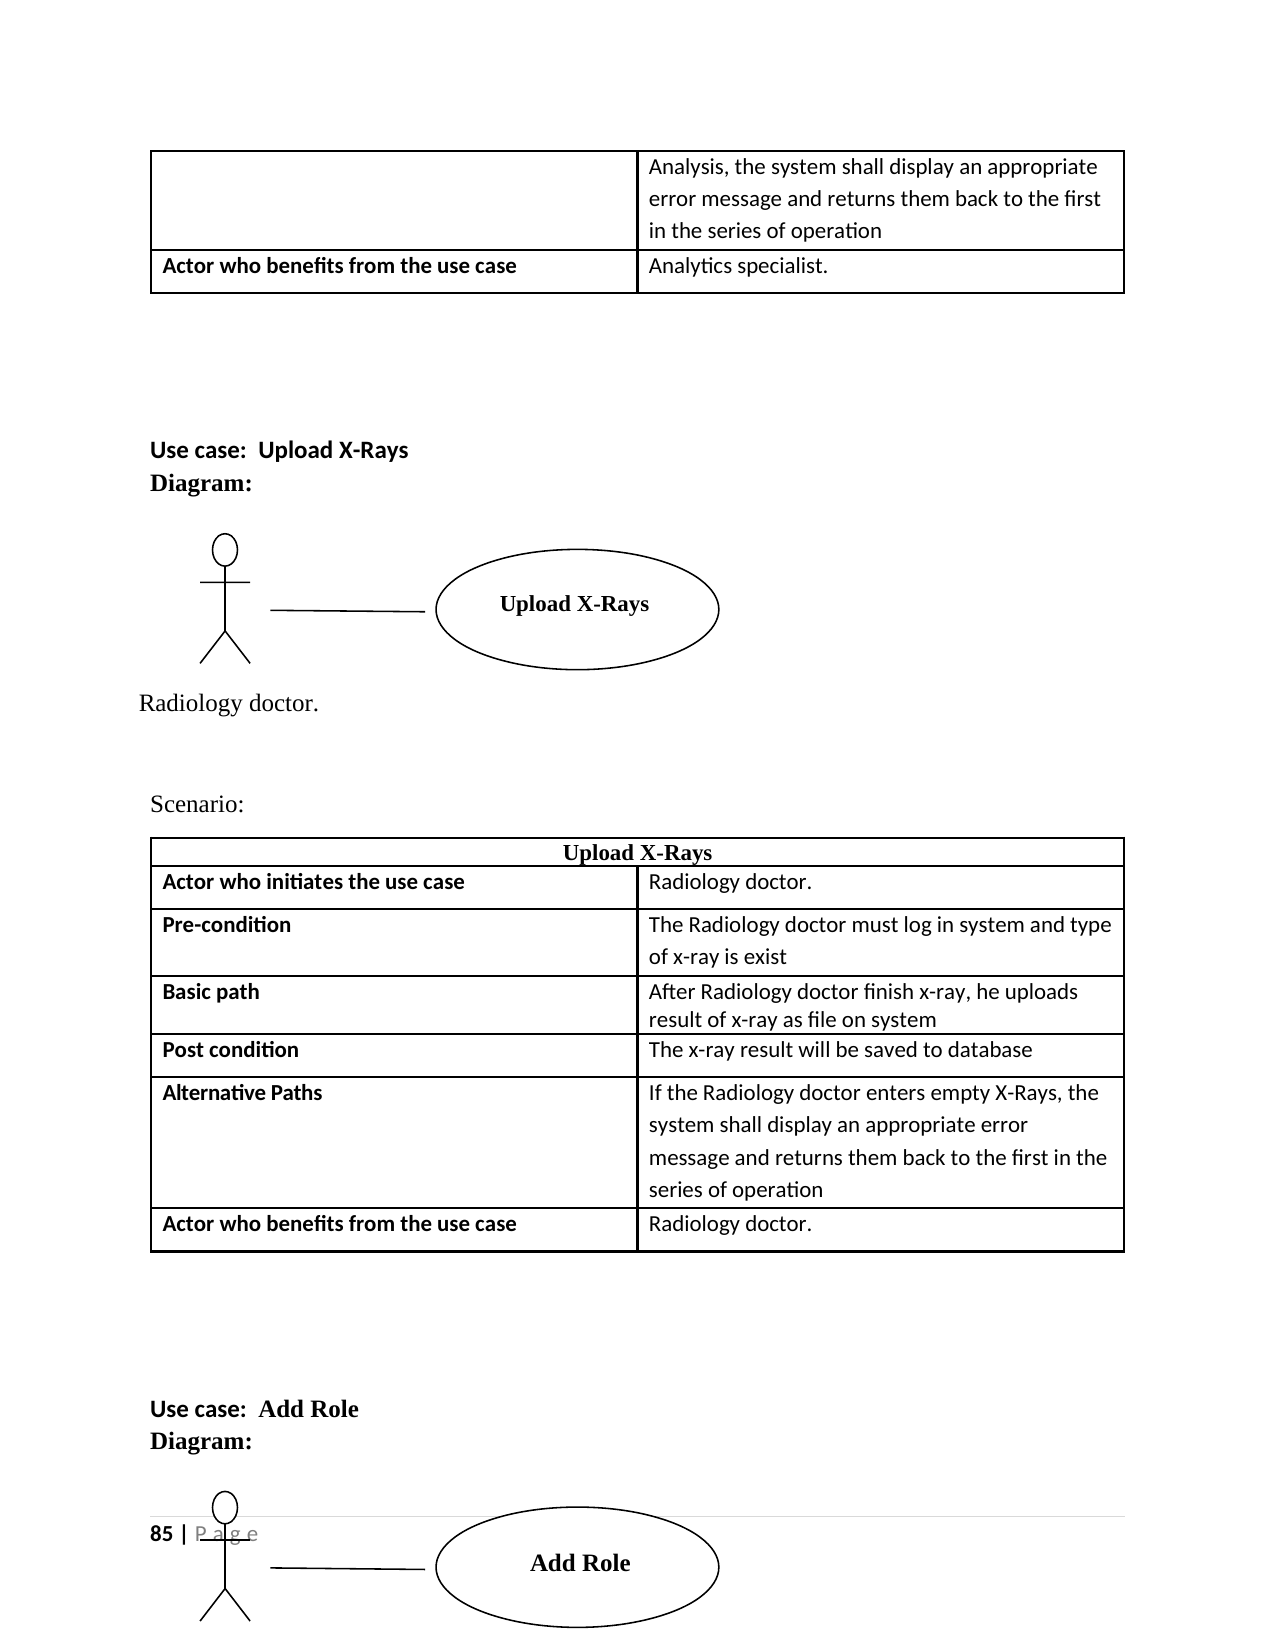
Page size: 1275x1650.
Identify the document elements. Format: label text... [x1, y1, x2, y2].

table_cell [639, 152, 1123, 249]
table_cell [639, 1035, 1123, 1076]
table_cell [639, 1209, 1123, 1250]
text Use case: Add Role [150, 1393, 1125, 1423]
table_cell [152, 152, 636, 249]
text Diagram: [150, 468, 1125, 496]
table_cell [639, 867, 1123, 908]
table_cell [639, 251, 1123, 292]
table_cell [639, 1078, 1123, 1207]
text Diagram: [150, 1426, 1125, 1455]
text Scenario: [150, 789, 1125, 818]
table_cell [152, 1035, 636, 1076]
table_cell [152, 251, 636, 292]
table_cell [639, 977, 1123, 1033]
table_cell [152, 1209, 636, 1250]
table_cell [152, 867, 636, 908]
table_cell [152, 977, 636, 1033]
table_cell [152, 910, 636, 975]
text Use case: Upload X-Rays [150, 435, 1125, 465]
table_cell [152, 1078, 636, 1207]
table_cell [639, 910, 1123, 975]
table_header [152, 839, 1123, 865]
